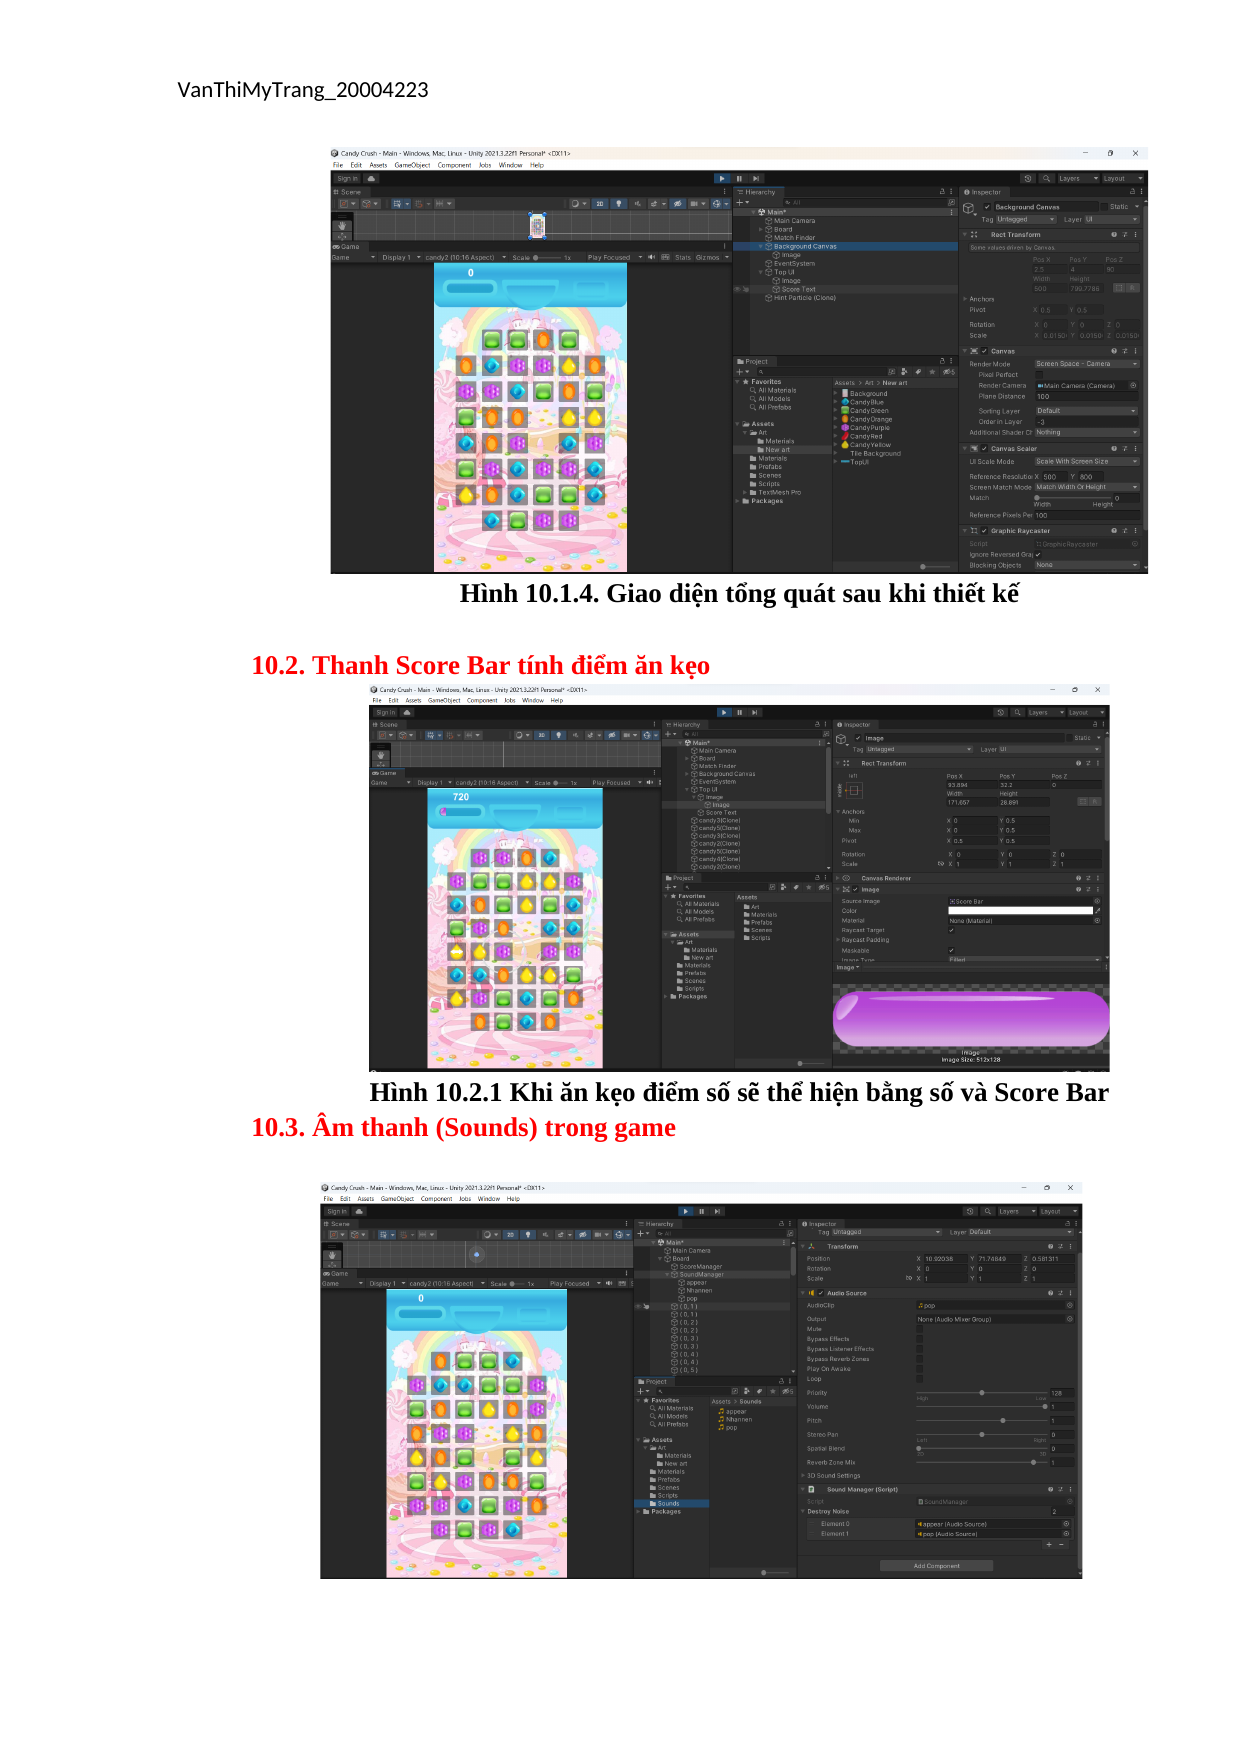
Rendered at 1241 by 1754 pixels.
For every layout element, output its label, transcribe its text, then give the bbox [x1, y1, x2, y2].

list Hình 10.2.1 Khi ăn kẹo điểm số sẽ thể hiện bằng số và Score Bar [252, 1076, 1152, 1107]
picture [320, 1182, 1083, 1579]
picture [330, 147, 1149, 574]
list 10.3. Âm thanh (Sounds) trong game [251, 1111, 1152, 1142]
list 10.2. Thanh Score Bar tính điểm ăn kẹo [251, 649, 1152, 680]
list Hình 10.1.4. Giao diện tổng quát sau khi thiết kế [252, 577, 1152, 608]
picture [369, 684, 1110, 1072]
